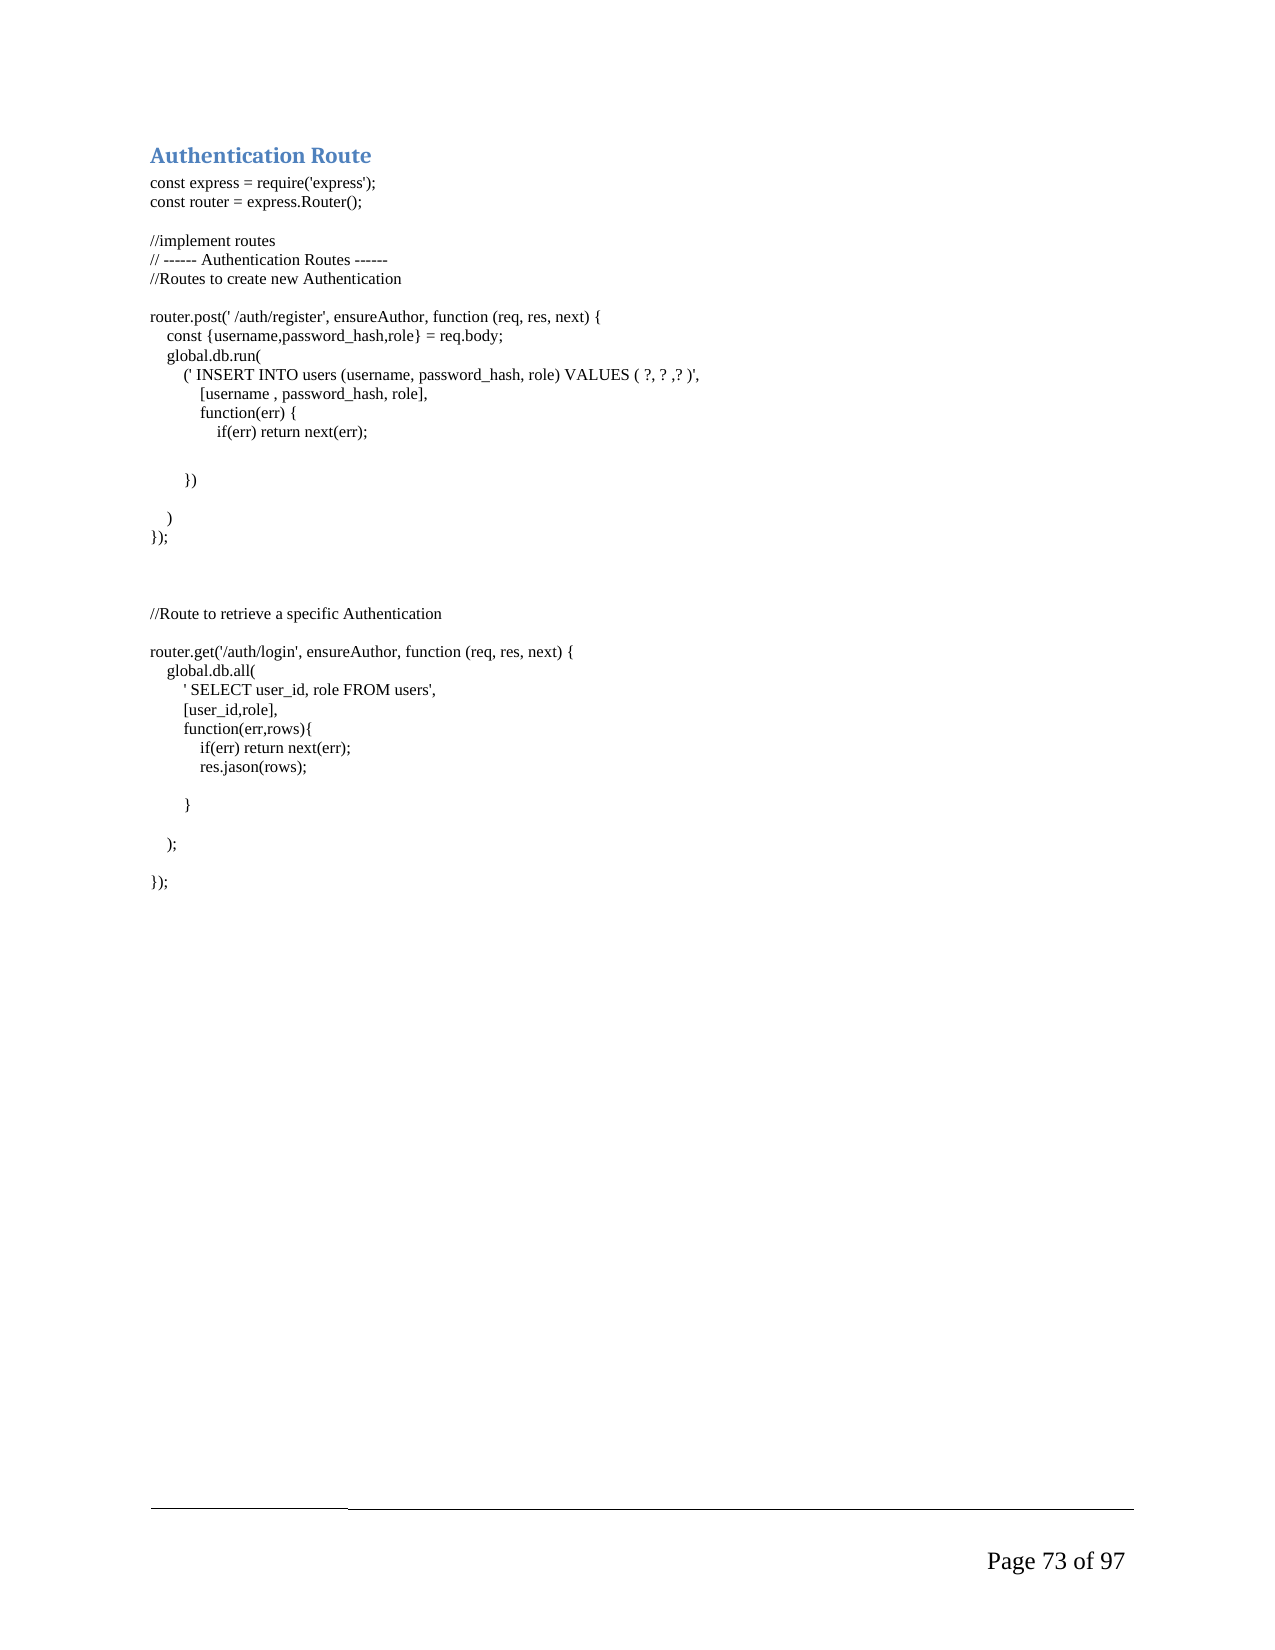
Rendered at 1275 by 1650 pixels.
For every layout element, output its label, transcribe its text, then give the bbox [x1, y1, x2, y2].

text function(err) { [150, 403, 1125, 422]
text const {username,password_hash,role} = req.body; [150, 326, 1125, 345]
text }); [150, 872, 1125, 891]
text global.db.run( [150, 345, 1125, 364]
text } [150, 795, 1125, 814]
text //Routes to create new Authentication [150, 269, 1125, 288]
text ) [150, 508, 1125, 527]
text ); [150, 833, 1125, 853]
text }) [150, 469, 1125, 488]
text res.jason(rows); [150, 757, 1125, 776]
text global.db.all( [150, 661, 1125, 680]
subtitle Authentication Route [150, 143, 1125, 169]
text if(err) return next(err); [150, 422, 1125, 441]
text [username , password_hash, role], [150, 384, 1125, 403]
text router.get('/auth/login', ensureAuthor, function (req, res, next) { [150, 642, 1125, 661]
text }); [150, 527, 1125, 546]
text //implement routes [150, 230, 1125, 249]
text const router = express.Router(); [150, 192, 1125, 211]
text (' INSERT INTO users (username, password_hash, role) VALUES ( ?, ? ,? )', [150, 364, 1125, 384]
text [user_id,role], [150, 699, 1125, 718]
text if(err) return next(err); [150, 738, 1125, 757]
text function(err,rows){ [150, 718, 1125, 738]
text // ------ Authentication Routes ------ [150, 249, 1125, 269]
text const express = require('express'); [150, 173, 1125, 192]
text router.post(' /auth/register', ensureAuthor, function (req, res, next) { [150, 307, 1125, 326]
text //Route to retrieve a specific Authentication [150, 603, 1125, 623]
text ' SELECT user_id, role FROM users', [150, 680, 1125, 699]
